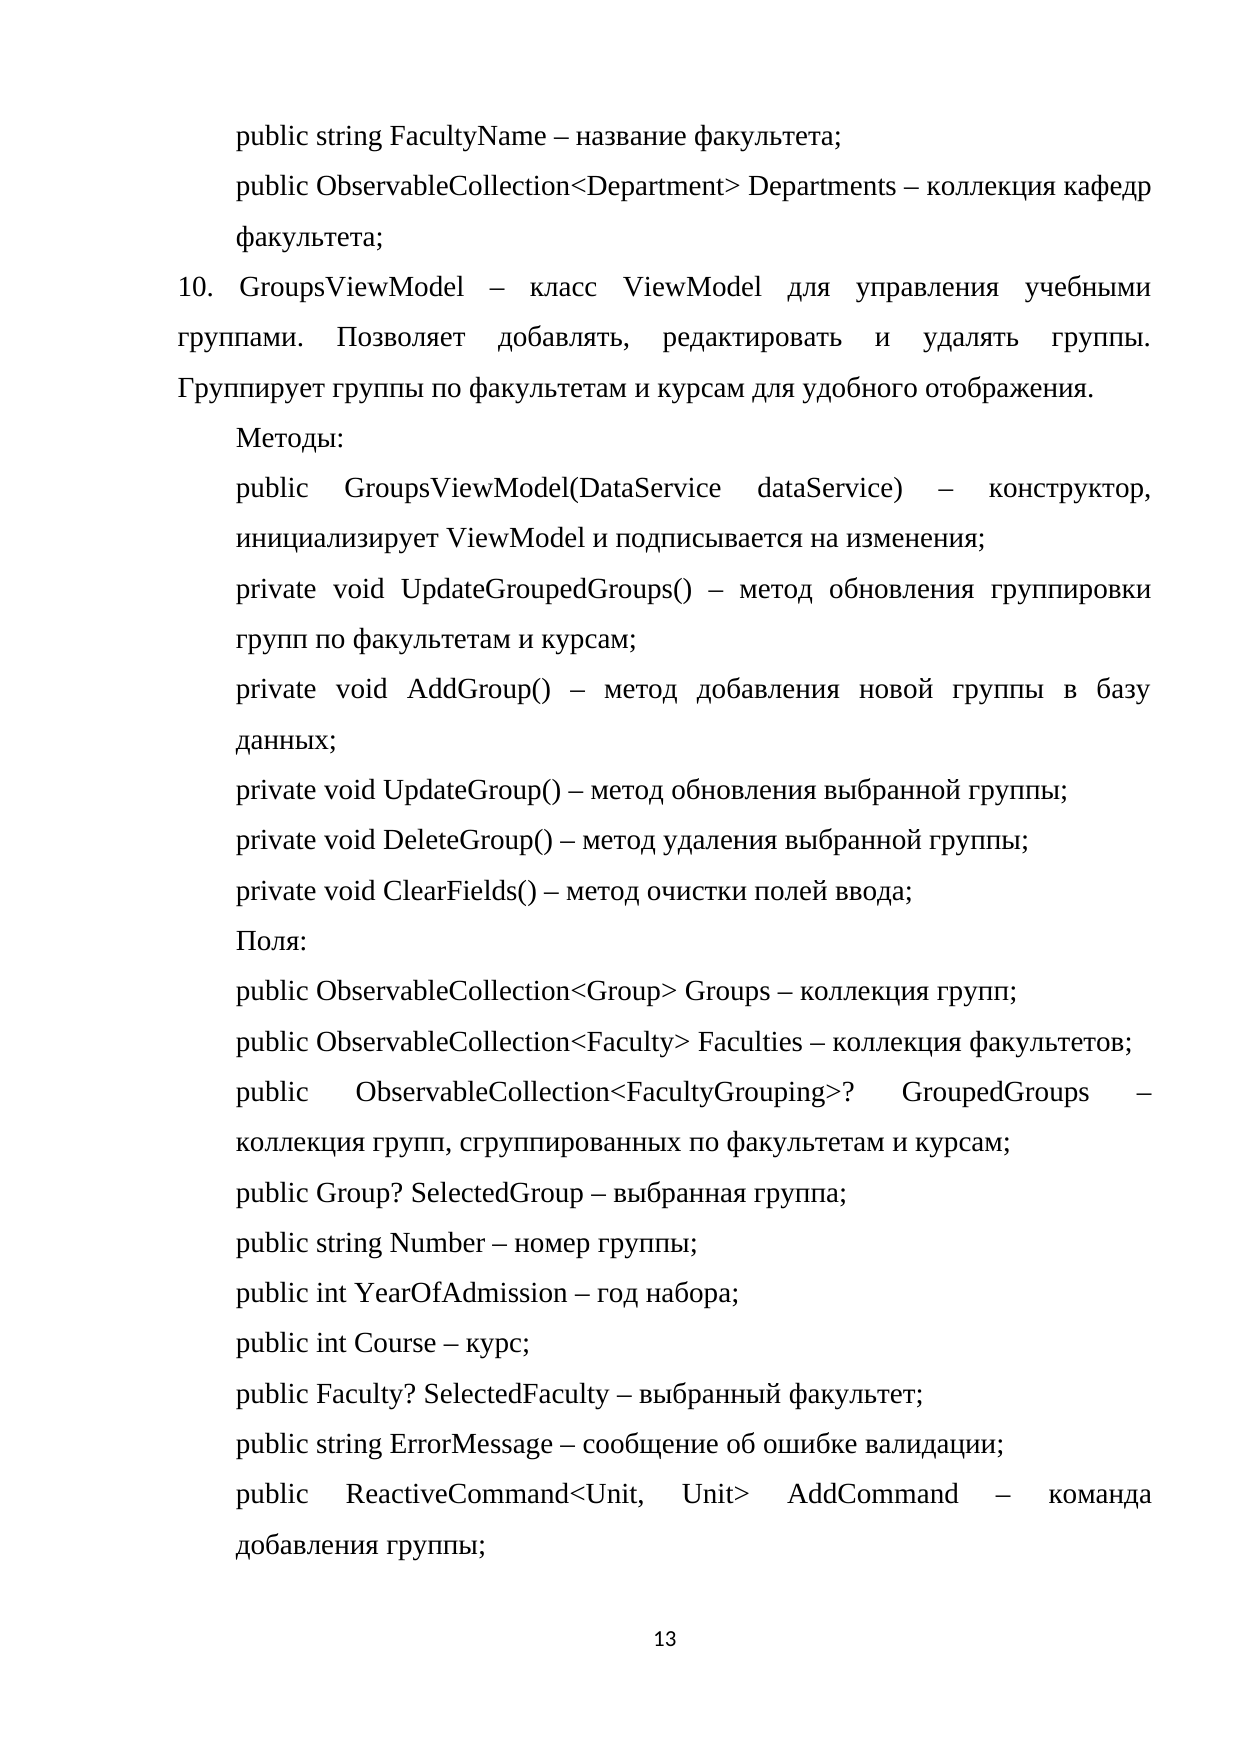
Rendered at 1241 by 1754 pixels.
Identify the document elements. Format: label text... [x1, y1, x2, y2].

text 10. GroupsViewModel – класс ViewModel для управления учебными группами. Позволяет добавлять, редактировать и удалять группы. Группирует группы по факультетам и курсам для удобного отображения. [177, 269, 1152, 403]
text public ObservableCollection<FacultyGrouping>? GroupedGroups – коллекция групп, сгруппированных по факультетам и курсам; [236, 1074, 1152, 1158]
text public Faculty? SelectedFaculty – выбранный факультет; [236, 1376, 1152, 1409]
text public GroupsViewModel(DataService dataService) – конструктор, инициализирует ViewModel и подписывается на изменения; [236, 470, 1152, 554]
text private void ClearFields() – метод очистки полей ввода; [236, 873, 1152, 906]
text public string ErrorMessage – сообщение об ошибке валидации; [236, 1426, 1152, 1460]
text private void UpdateGroup() – метод обновления выбранной группы; [236, 772, 1152, 806]
text public Group? SelectedGroup – выбранная группа; [236, 1175, 1152, 1208]
text private void DeleteGroup() – метод удаления выбранной группы; [236, 822, 1152, 856]
text Поля: [236, 923, 1152, 957]
text Методы: [236, 420, 1152, 453]
text public ReactiveCommand<Unit, Unit> AddCommand – команда добавления группы; [236, 1477, 1152, 1560]
text private void UpdateGroupedGroups() – метод обновления группировки групп по факультетам и курсам; [236, 571, 1152, 655]
text public ObservableCollection<Group> Groups – коллекция групп; [236, 973, 1152, 1007]
text public string FacultyName – название факультета; [236, 118, 1152, 152]
text public int Course – курс; [236, 1326, 1152, 1359]
text public string Number – номер группы; [236, 1225, 1152, 1258]
text public ObservableCollection<Department> Departments – коллекция кафедр факультета; [236, 168, 1152, 252]
text private void AddGroup() – метод добавления новой группы в базу данных; [236, 672, 1152, 755]
text public int YearOfAdmission – год набора; [236, 1275, 1152, 1309]
text public ObservableCollection<Faculty> Faculties – коллекция факультетов; [236, 1024, 1152, 1057]
